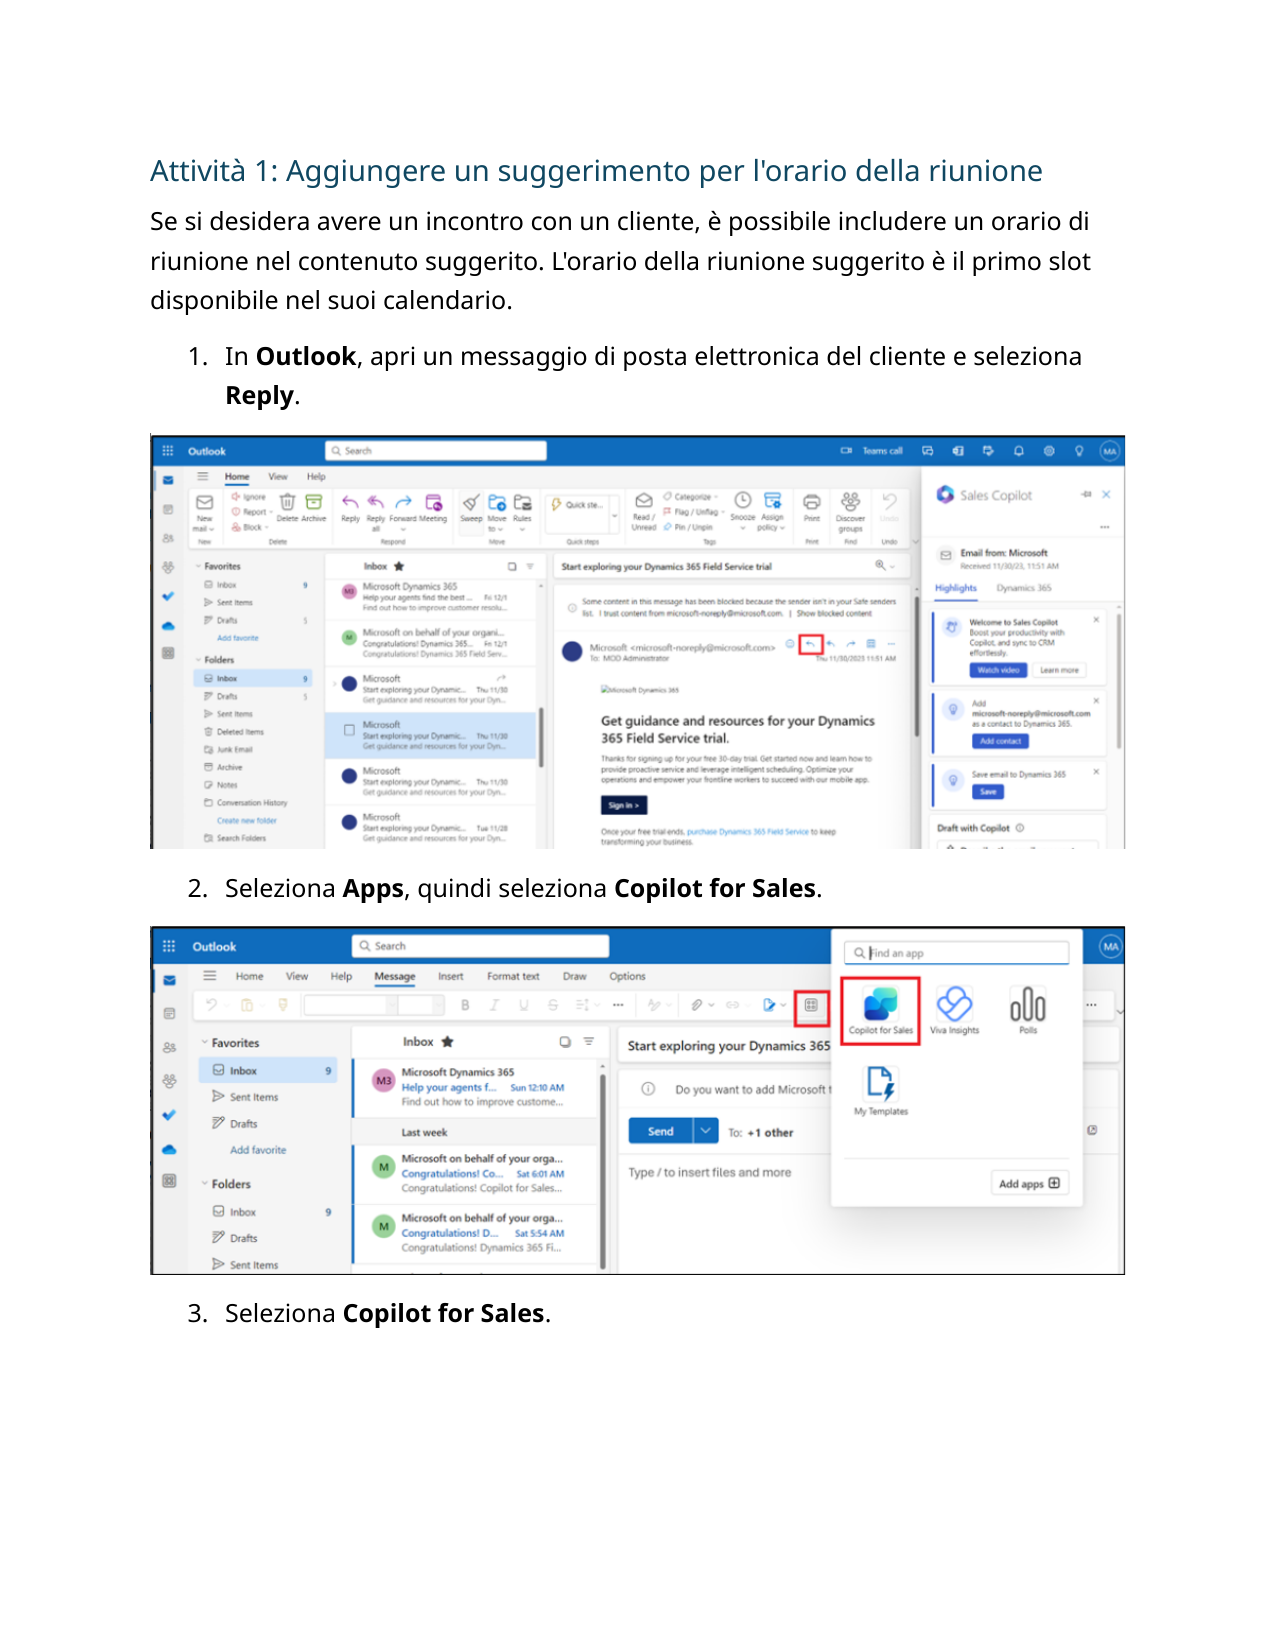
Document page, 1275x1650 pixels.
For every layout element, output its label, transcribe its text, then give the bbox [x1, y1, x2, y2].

picture [150, 926, 1125, 1275]
text Se si desidera avere un incontro con un cliente, è possibile includere un orario di riunione nel contenuto suggerito. L'orario della riunione suggerito è il primo slot disponibile nel suoi calendario. [150, 204, 1125, 316]
list In Outlook, apri un messaggio di posta elettronica del cliente e seleziona Reply. [187, 338, 1125, 411]
list Seleziona Apps, quindi seleziona Copilot for Sales. [187, 870, 1125, 904]
subtitle Attività 1: Aggiungere un suggerimento per l'orario della riunione [150, 150, 1125, 190]
list Seleziona Copilot for Sales. [187, 1296, 1125, 1330]
picture [150, 433, 1125, 849]
